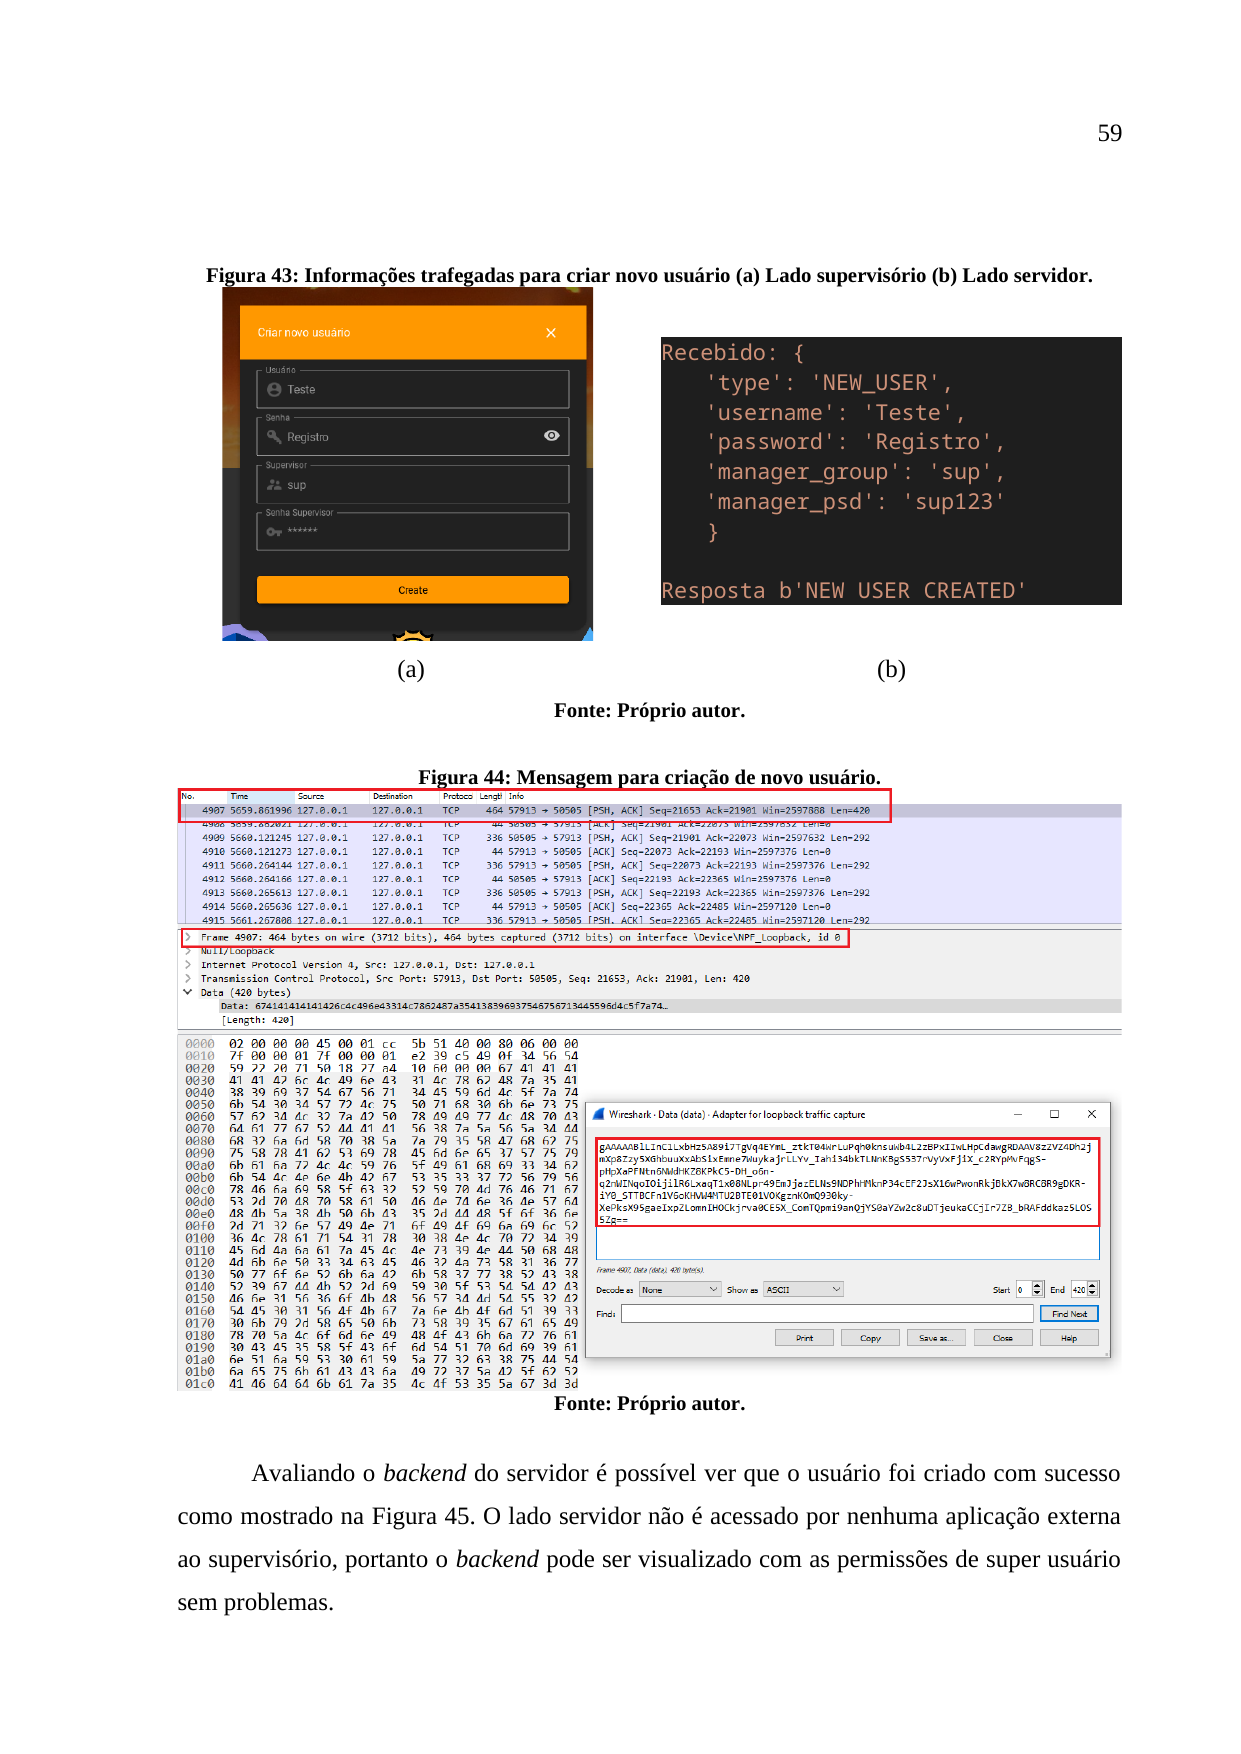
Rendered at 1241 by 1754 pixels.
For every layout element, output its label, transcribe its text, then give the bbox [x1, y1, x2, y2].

picture [177, 788, 1122, 1391]
text Fonte: Próprio autor. [177, 698, 1122, 722]
text Figura 44: Mensagem para criação de novo usuário. [177, 765, 1122, 788]
table_cell (a) [166, 655, 649, 698]
text Avaliando o backend do servidor é possível ver que o usuário foi criado com sucesso como mostrado na Figura 45. O lado servidor não é acessado por nenhuma aplicação externa ao supervisório, portanto o backend pode ser visualizado com as permissões de super usuário sem problemas. [177, 1458, 1122, 1616]
text Figura 43: Informações trafegadas para criar novo usuário (a) Lado supervisório (b) Lado servidor. [177, 263, 1122, 287]
picture [222, 287, 594, 641]
table_header [166, 288, 649, 654]
table_cell (b) [650, 655, 1133, 698]
text Fonte: Próprio autor. [177, 1391, 1122, 1414]
table_header Recebido: { 'type': 'NEW_USER', 'username': 'Teste', 'password': 'Registro', 'manager_group': 'sup', 'manager_psd': 'sup123' } Resposta b'NEW USER CREATED' [650, 288, 1133, 654]
